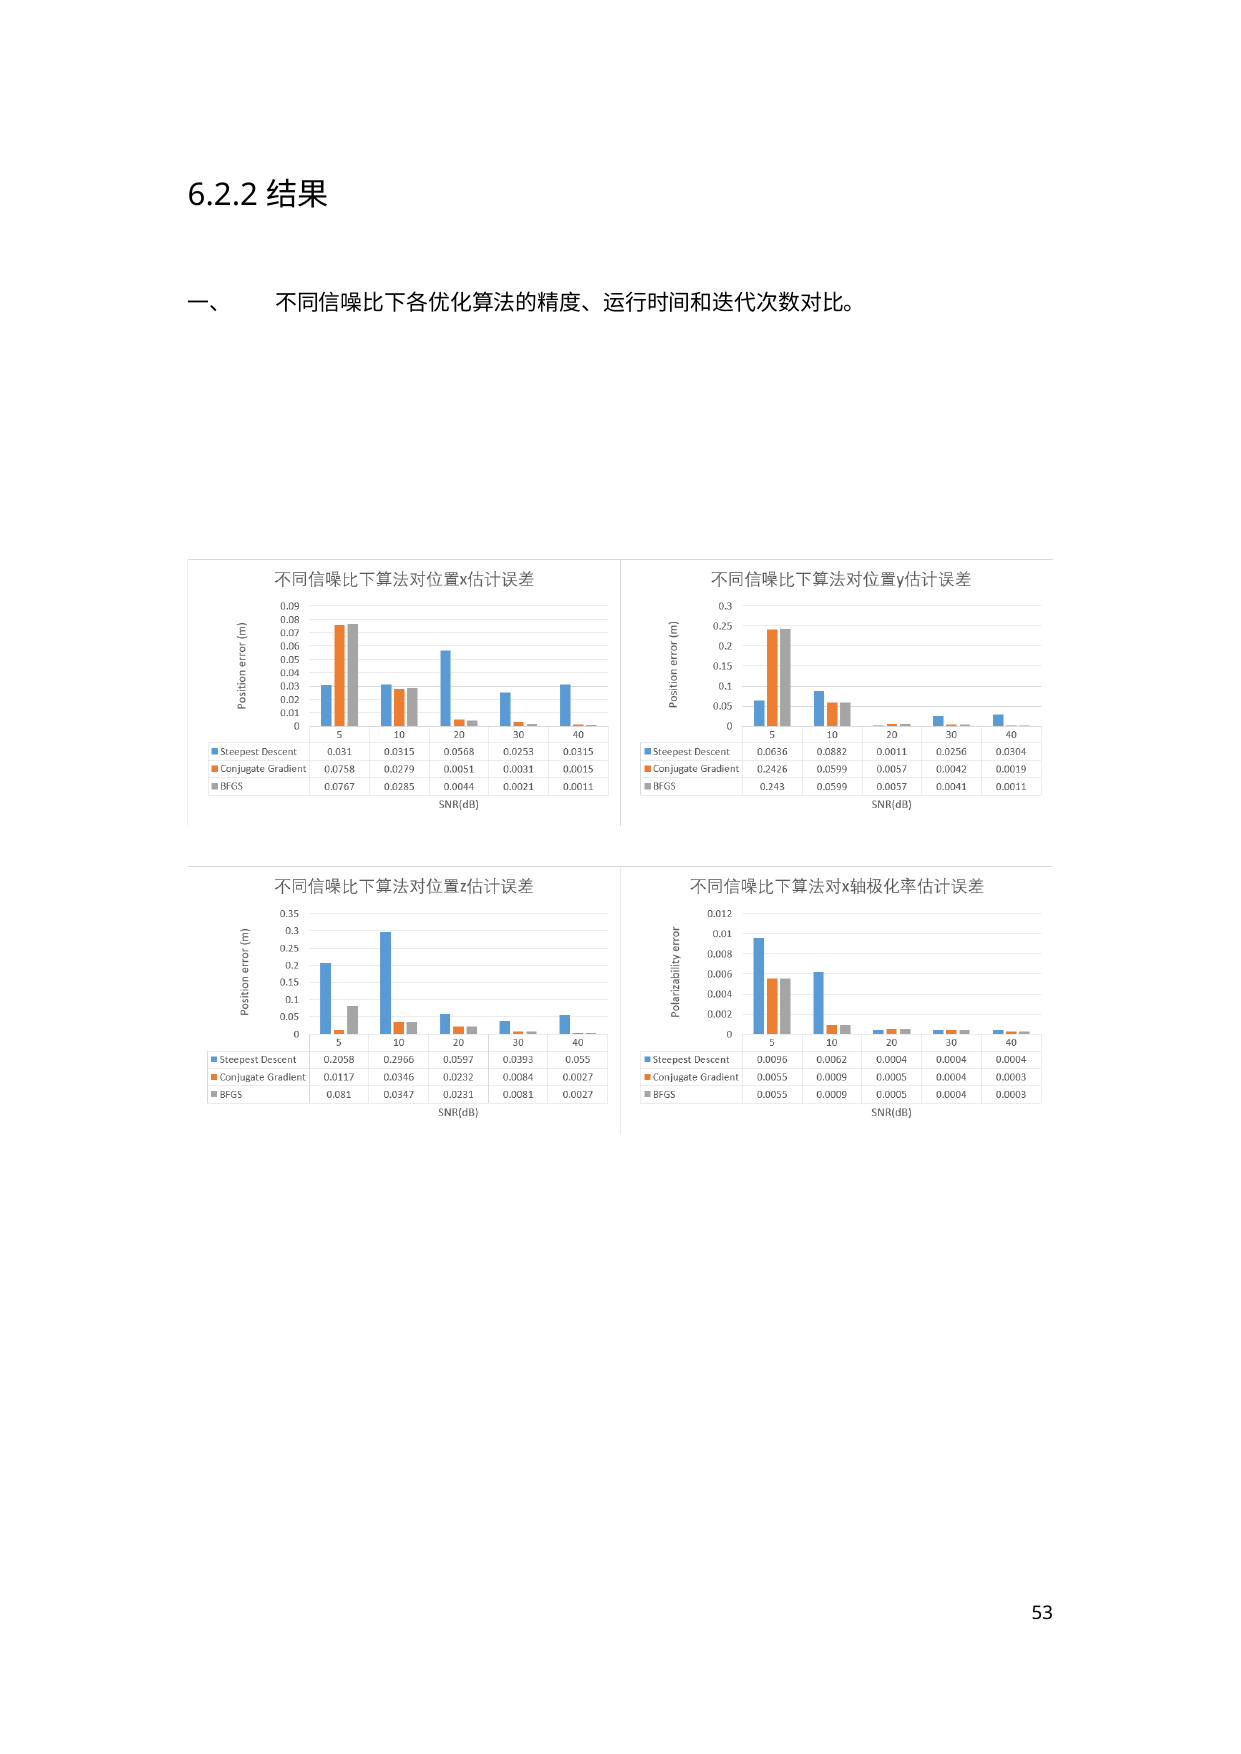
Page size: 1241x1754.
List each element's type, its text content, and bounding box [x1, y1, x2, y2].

subtitle 6.2.2 结果 [187, 160, 1053, 225]
picture [187, 866, 1053, 1134]
list 不同信噪比下各优化算法的精度、运行时间和迭代次数对比。 [187, 285, 1053, 317]
picture [187, 559, 1053, 826]
